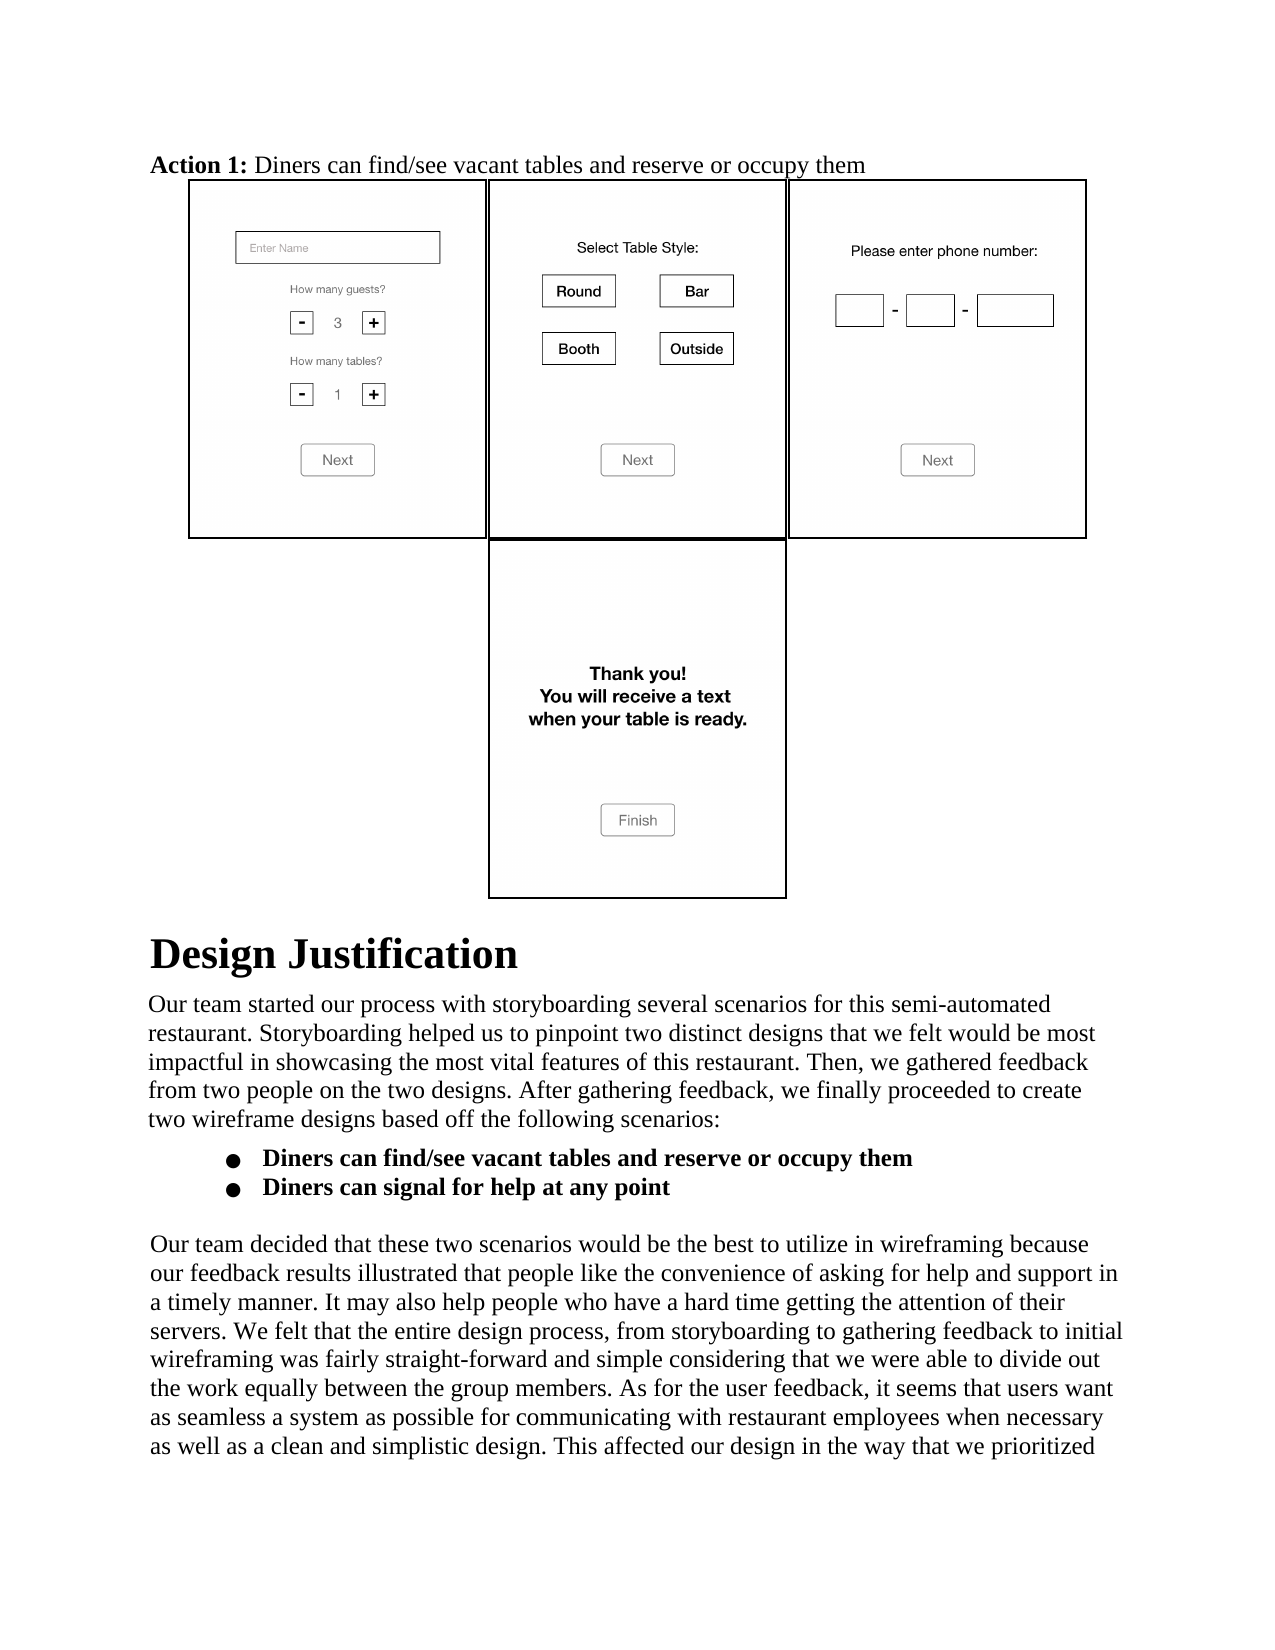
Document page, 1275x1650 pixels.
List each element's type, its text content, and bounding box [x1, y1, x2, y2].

text Action 1: Diners can find/see vacant tables and reserve or occupy them [150, 150, 1125, 179]
picture [490, 541, 785, 897]
text Our team started our process with storyboarding several scenarios for this semi-automated restaurant. Storyboarding helped us to pinpoint two distinct designs that we felt would be most impactful in showcasing the most vital features of this restaurant. Then, we gathered feedback from two people on the two designs. After gathering feedback, we finally proceeded to create two wireframe designs based off the following scenarios: [148, 989, 1125, 1133]
picture [790, 181, 1085, 537]
picture [190, 181, 485, 537]
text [150, 1229, 1125, 1459]
list Diners can signal for help at any point [225, 1172, 1125, 1201]
picture [490, 181, 785, 537]
list Diners can find/see vacant tables and reserve or occupy them [225, 1143, 1125, 1172]
text Design Justification [150, 927, 1125, 978]
